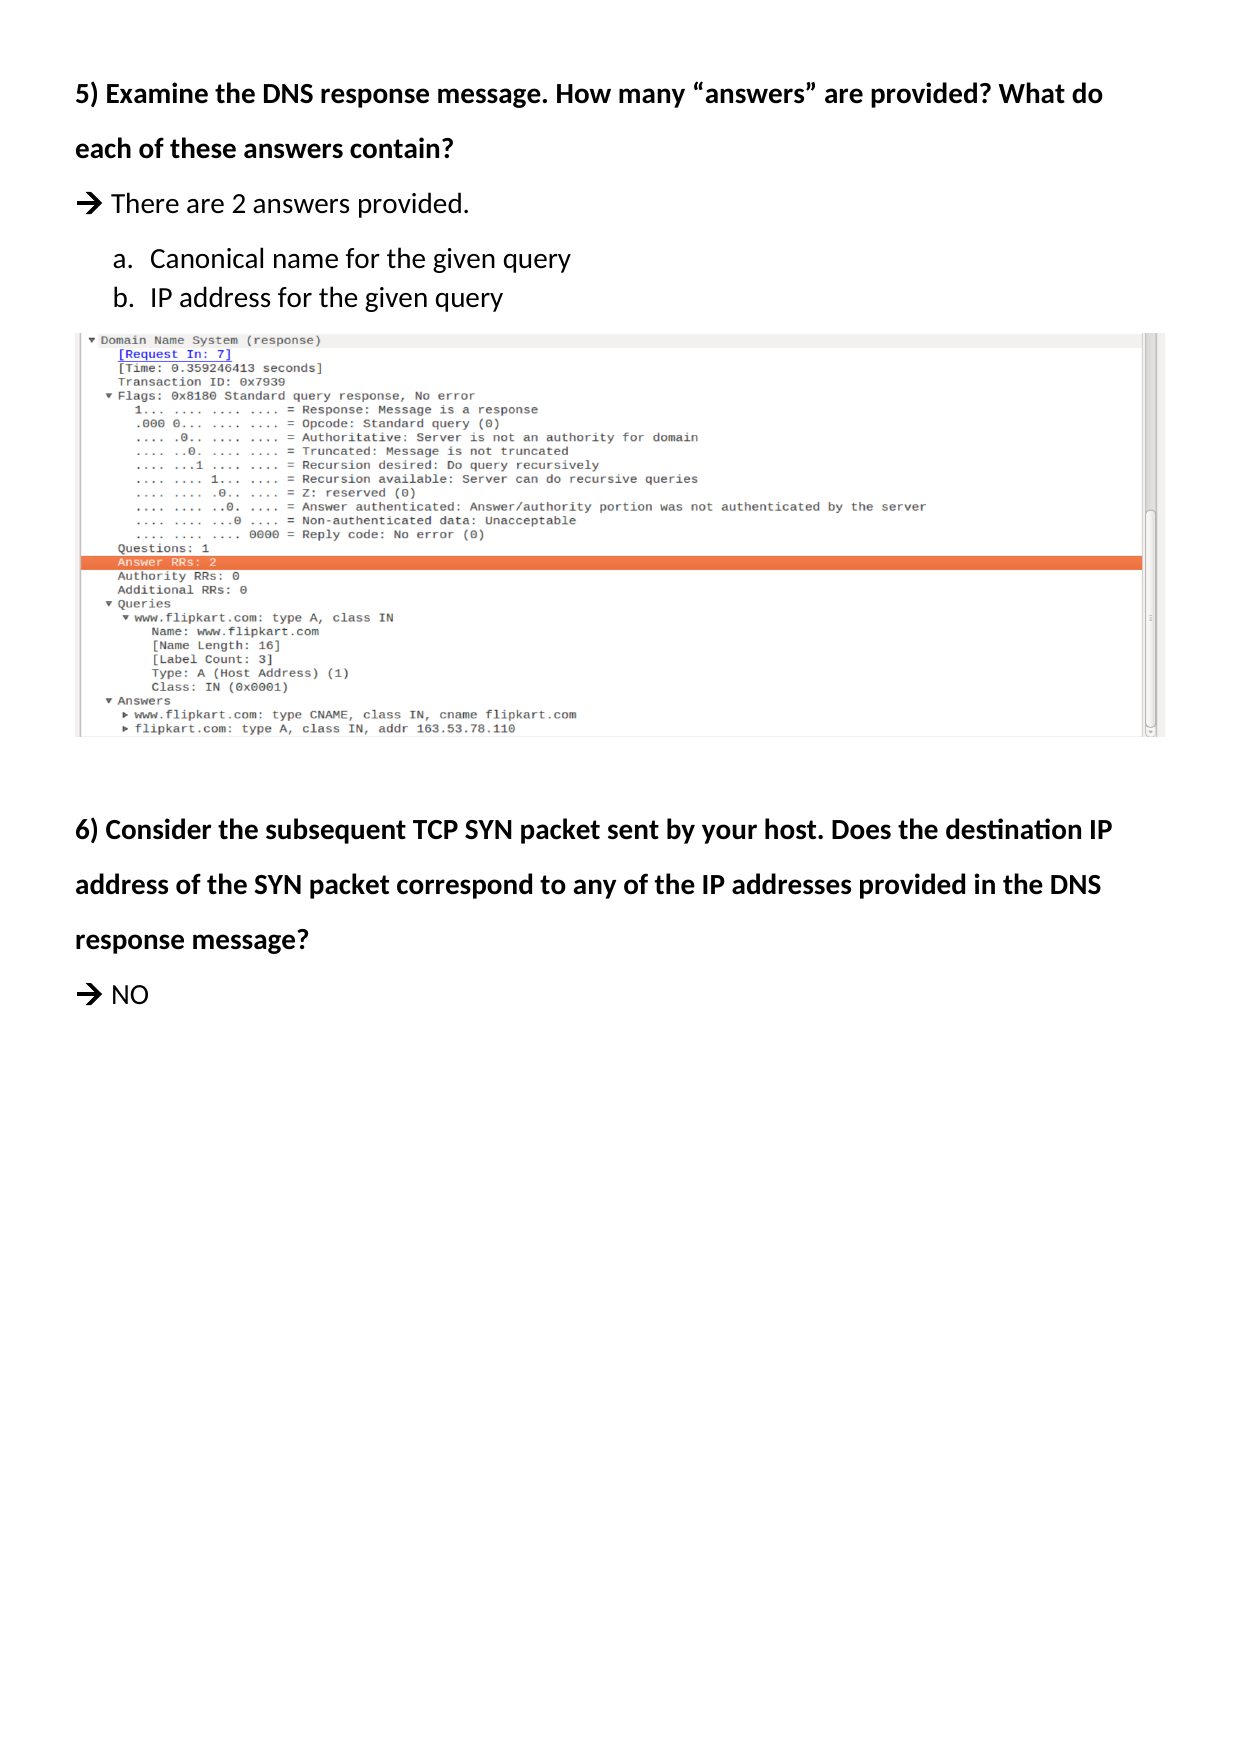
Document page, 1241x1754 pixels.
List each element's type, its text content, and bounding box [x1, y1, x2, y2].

picture [75, 333, 1166, 737]
text address of the SYN packet correspond to any of the IP addresses provided in the DNS [75, 866, 1165, 902]
text each of these answers contain? [75, 130, 1165, 166]
text 6) Consider the subsequent TCP SYN packet sent by your host. Does the destination IP [75, 811, 1165, 847]
text NO [75, 976, 1165, 1012]
text There are 2 answers provided. [75, 185, 1165, 221]
list Canonical name for the given query [112, 240, 1165, 276]
text 5) Examine the DNS response message. How many “answers” are provided? What do [75, 75, 1165, 111]
list IP address for the given query [112, 279, 1165, 314]
text response message? [75, 921, 1165, 957]
